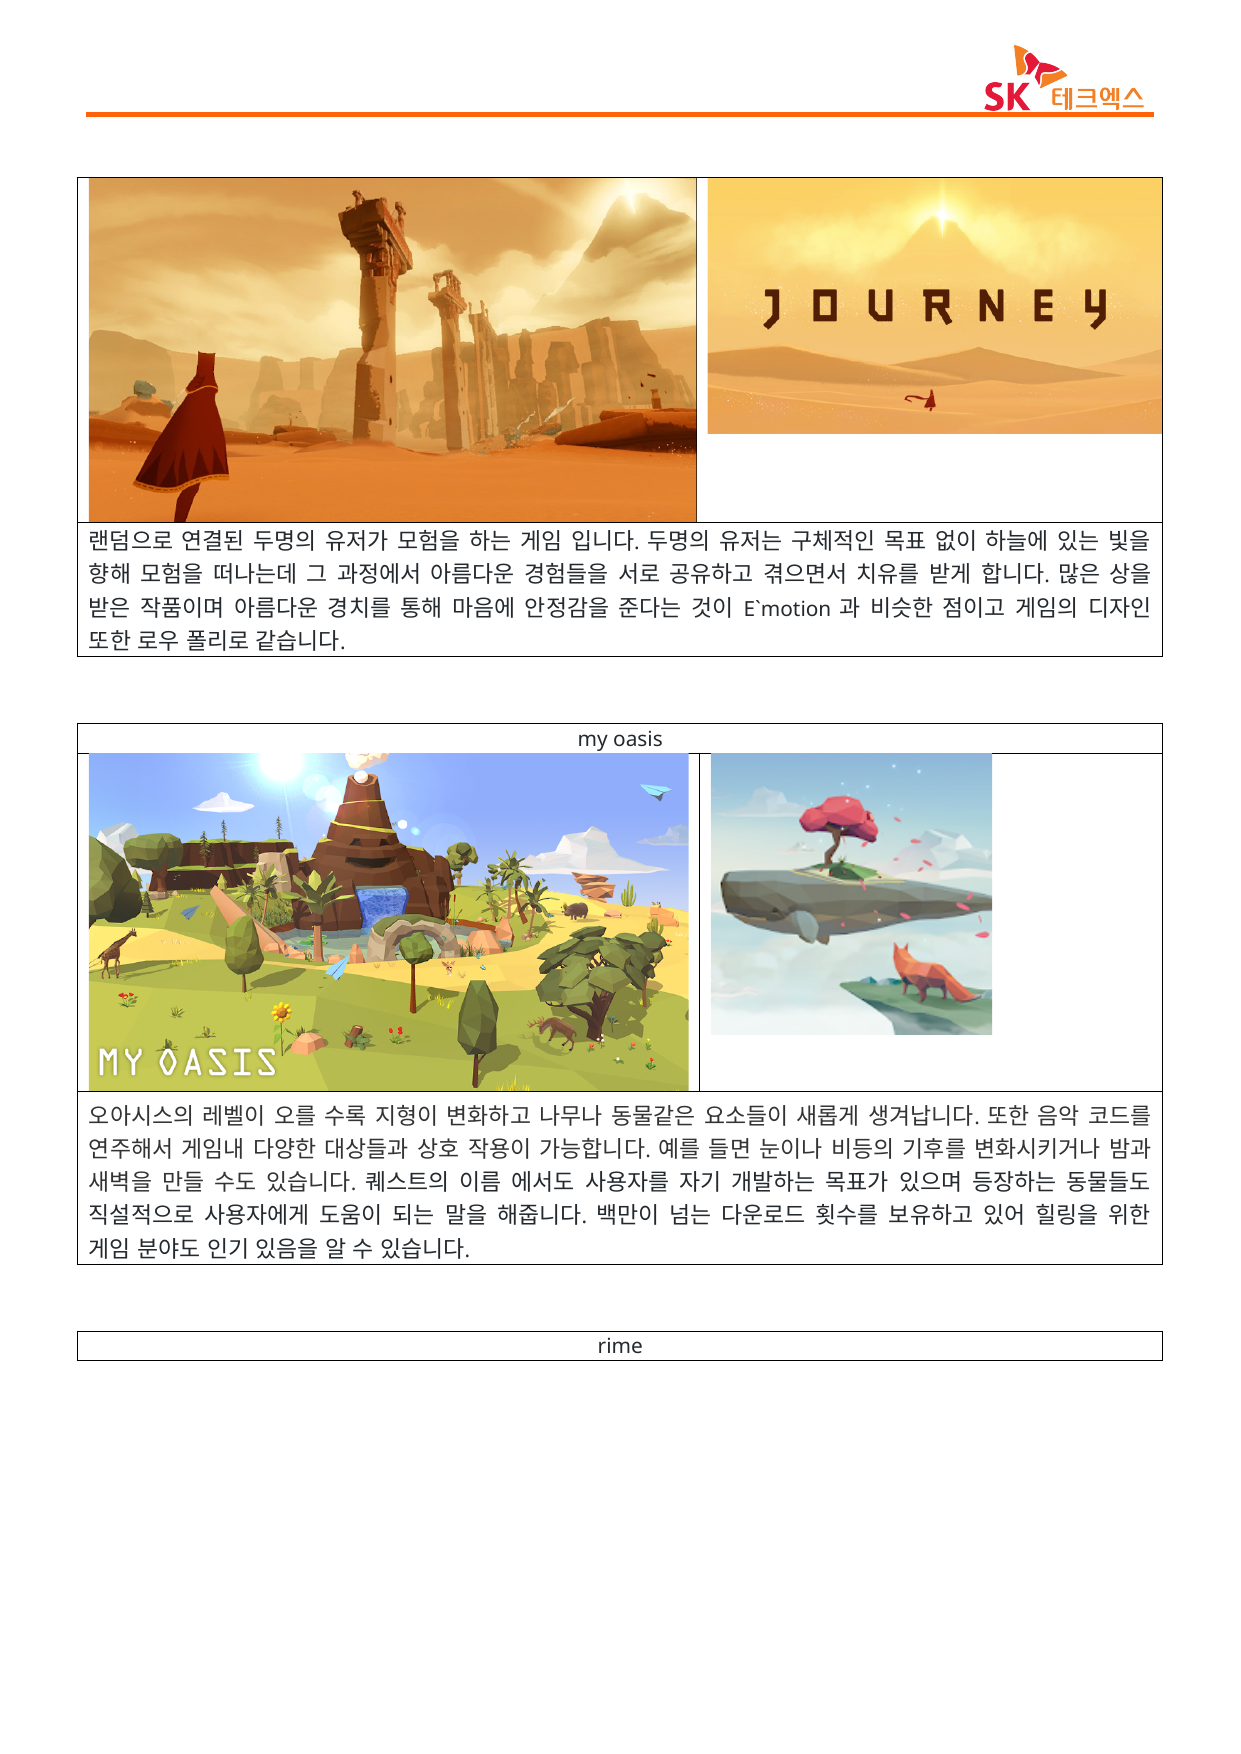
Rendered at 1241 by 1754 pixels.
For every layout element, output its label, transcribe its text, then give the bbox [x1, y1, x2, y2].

table_header my oasis [78, 724, 1162, 752]
table_header rime [78, 1332, 1162, 1360]
table_cell [689, 754, 699, 1091]
picture [707, 178, 1162, 434]
table_cell 랜덤으로 연결된 두명의 유저가 모험을 하는 게임 입니다. 두명의 유저는 구체적인 목표 없이 하늘에 있는 빛을 향해 모험을 떠나는데 그 과정에서 아름다운 경험들을 서로 공유하고 겪으면서 치유를 받게 합니다. 많은 상을 받은 작품이며 아름다운 경치를 통해 마음에 안정감을 준다는 것이 E`motion 과 비슷한 점이고 게임의 디자인 또한 로우 폴리로 같습니다. [78, 523, 1162, 656]
table_cell [78, 754, 88, 1091]
picture [88, 178, 697, 522]
picture [710, 753, 993, 1035]
table_cell [700, 754, 1162, 1091]
table_cell 오아시스의 레벨이 오를 수록 지형이 변화하고 나무나 동물같은 요소들이 새롭게 생겨납니다. 또한 음악 코드를 연주해서 게임내 다양한 대상들과 상호 작용이 가능합니다. 예를 들면 눈이나 비등의 기후를 변화시키거나 밤과 새벽을 만들 수도 있습니다. 퀘스트의 이름 에서도 사용자를 자기 개발하는 목표가 있으며 등장하는 동물들도 직설적으로 사용자에게 도움이 되는 말을 해줍니다. 백만이 넘는 다운로드 횟수를 보유하고 있어 힐링을 위한 게임 분야도 인기 있음을 알 수 있습니다. [78, 1092, 1162, 1264]
picture [984, 45, 1144, 111]
table_cell [78, 178, 88, 522]
table_cell [697, 178, 1162, 522]
picture [88, 753, 689, 1091]
